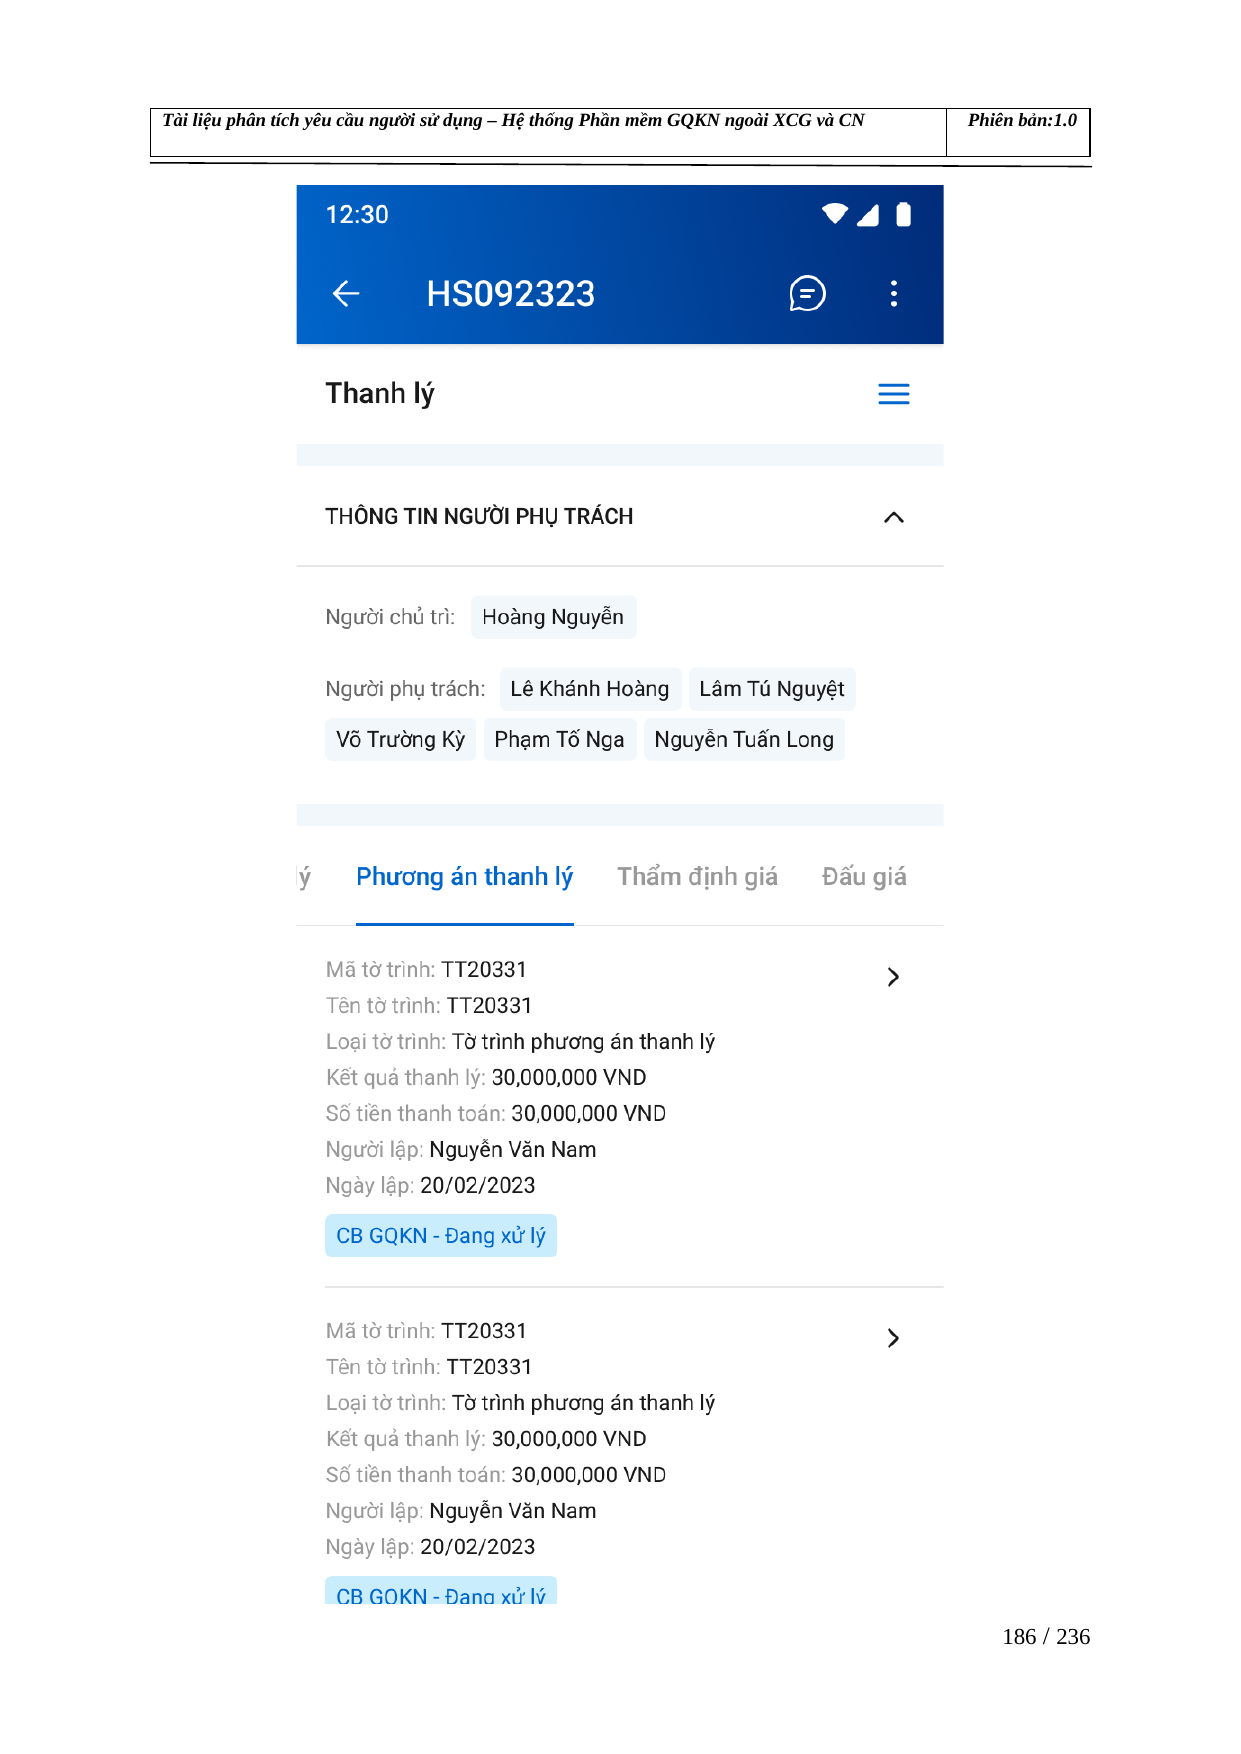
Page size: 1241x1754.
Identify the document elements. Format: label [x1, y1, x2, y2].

picture [296, 185, 944, 1604]
